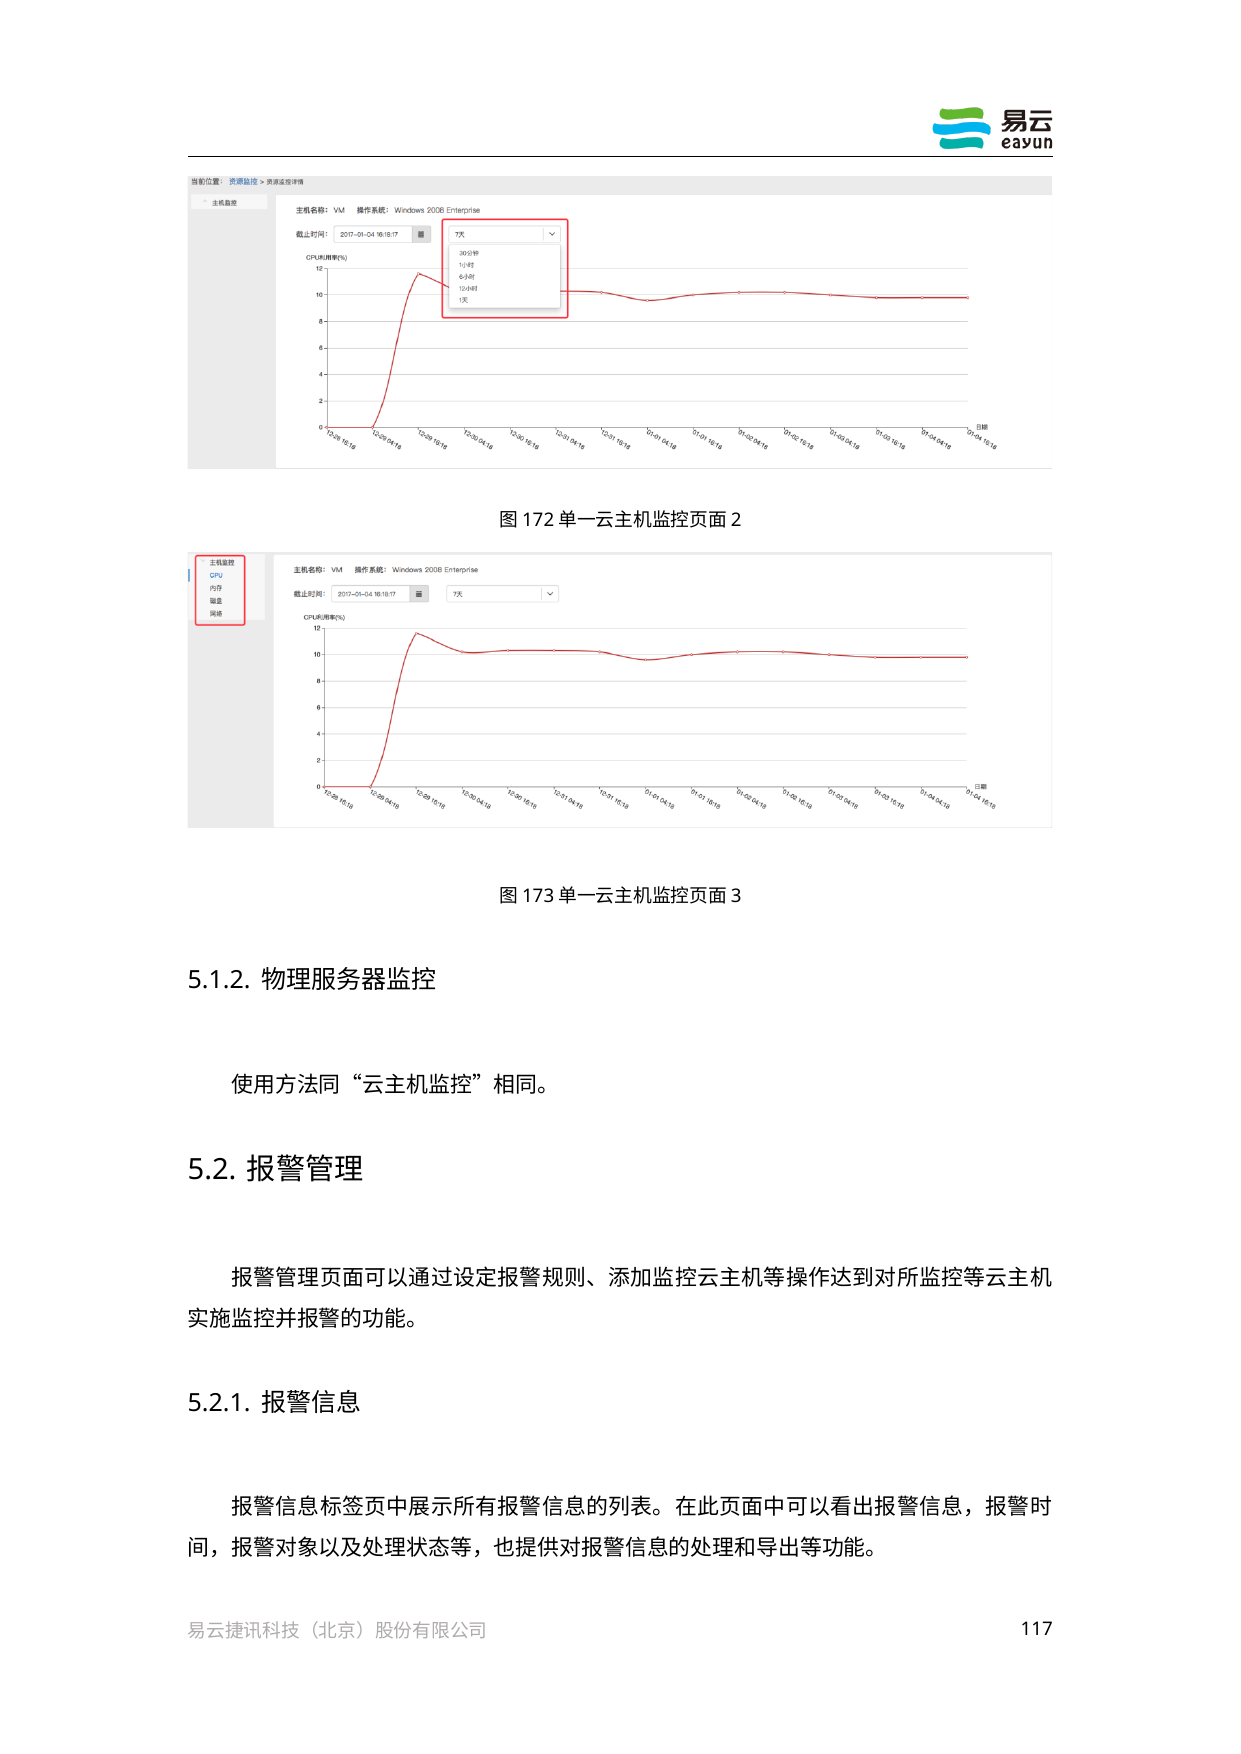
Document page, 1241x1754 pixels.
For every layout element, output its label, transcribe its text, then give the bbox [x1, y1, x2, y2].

picture [187, 176, 1053, 469]
subtitle 报警信息 [187, 1367, 1053, 1435]
text 报警信息标签页中展示所有报警信息的列表。在此页面中可以看出报警信息，报警时间，报警对象以及处理状态等，也提供对报警信息的处理和导出等功能。 [187, 1488, 1053, 1563]
picture [187, 552, 1053, 828]
picture [932, 97, 1053, 156]
text 使用方法同“云主机监控”相同。 [187, 1066, 1053, 1099]
subtitle 物理服务器监控 [187, 944, 1053, 1012]
subtitle 报警管理 [187, 1133, 1053, 1201]
text 图 172 单一云主机监控页面2 [187, 501, 1053, 535]
text 报警管理页面可以通过设定报警规则、添加监控云主机等操作达到对所监控等云主机实施监控并报警的功能。 [187, 1259, 1053, 1333]
text 图 173 单一云主机监控页面3 [187, 878, 1053, 912]
